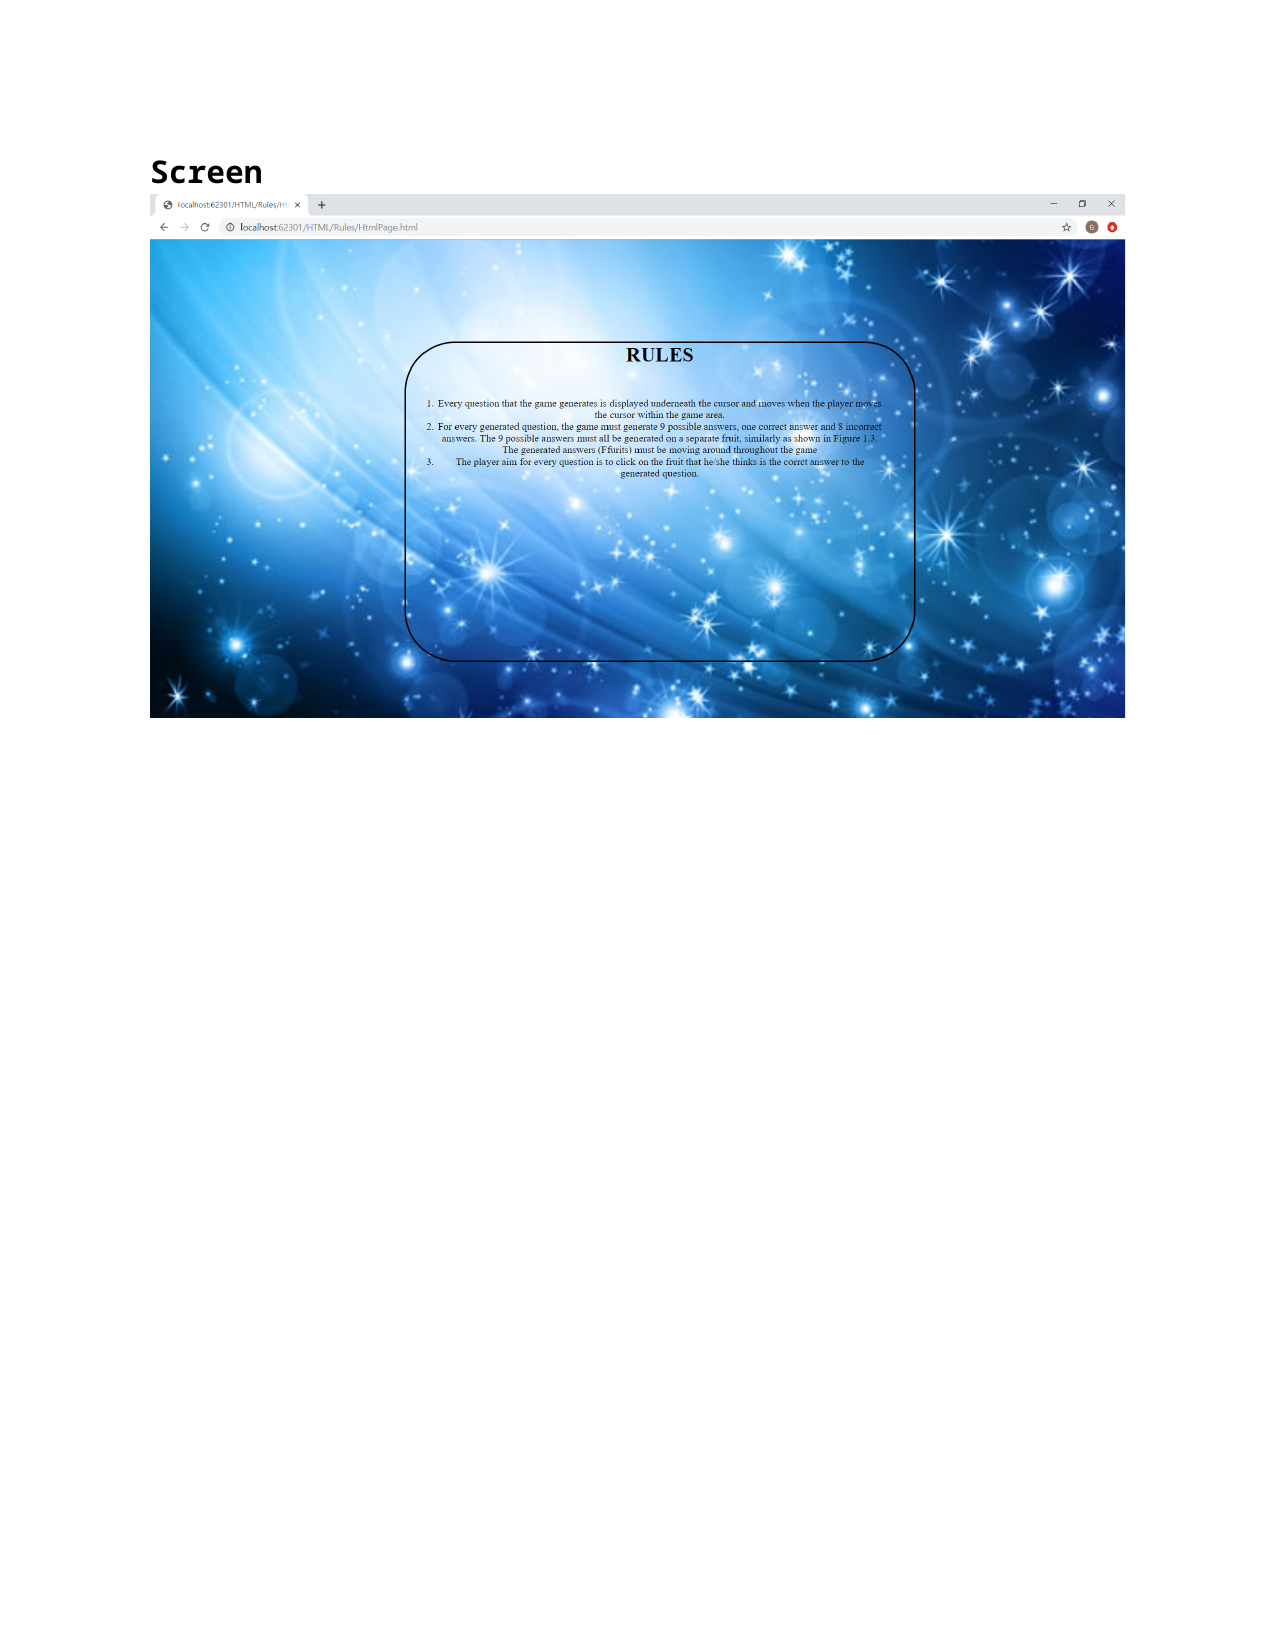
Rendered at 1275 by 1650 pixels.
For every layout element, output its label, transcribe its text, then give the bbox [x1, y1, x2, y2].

text Screen [150, 150, 1125, 194]
picture [150, 194, 1125, 718]
